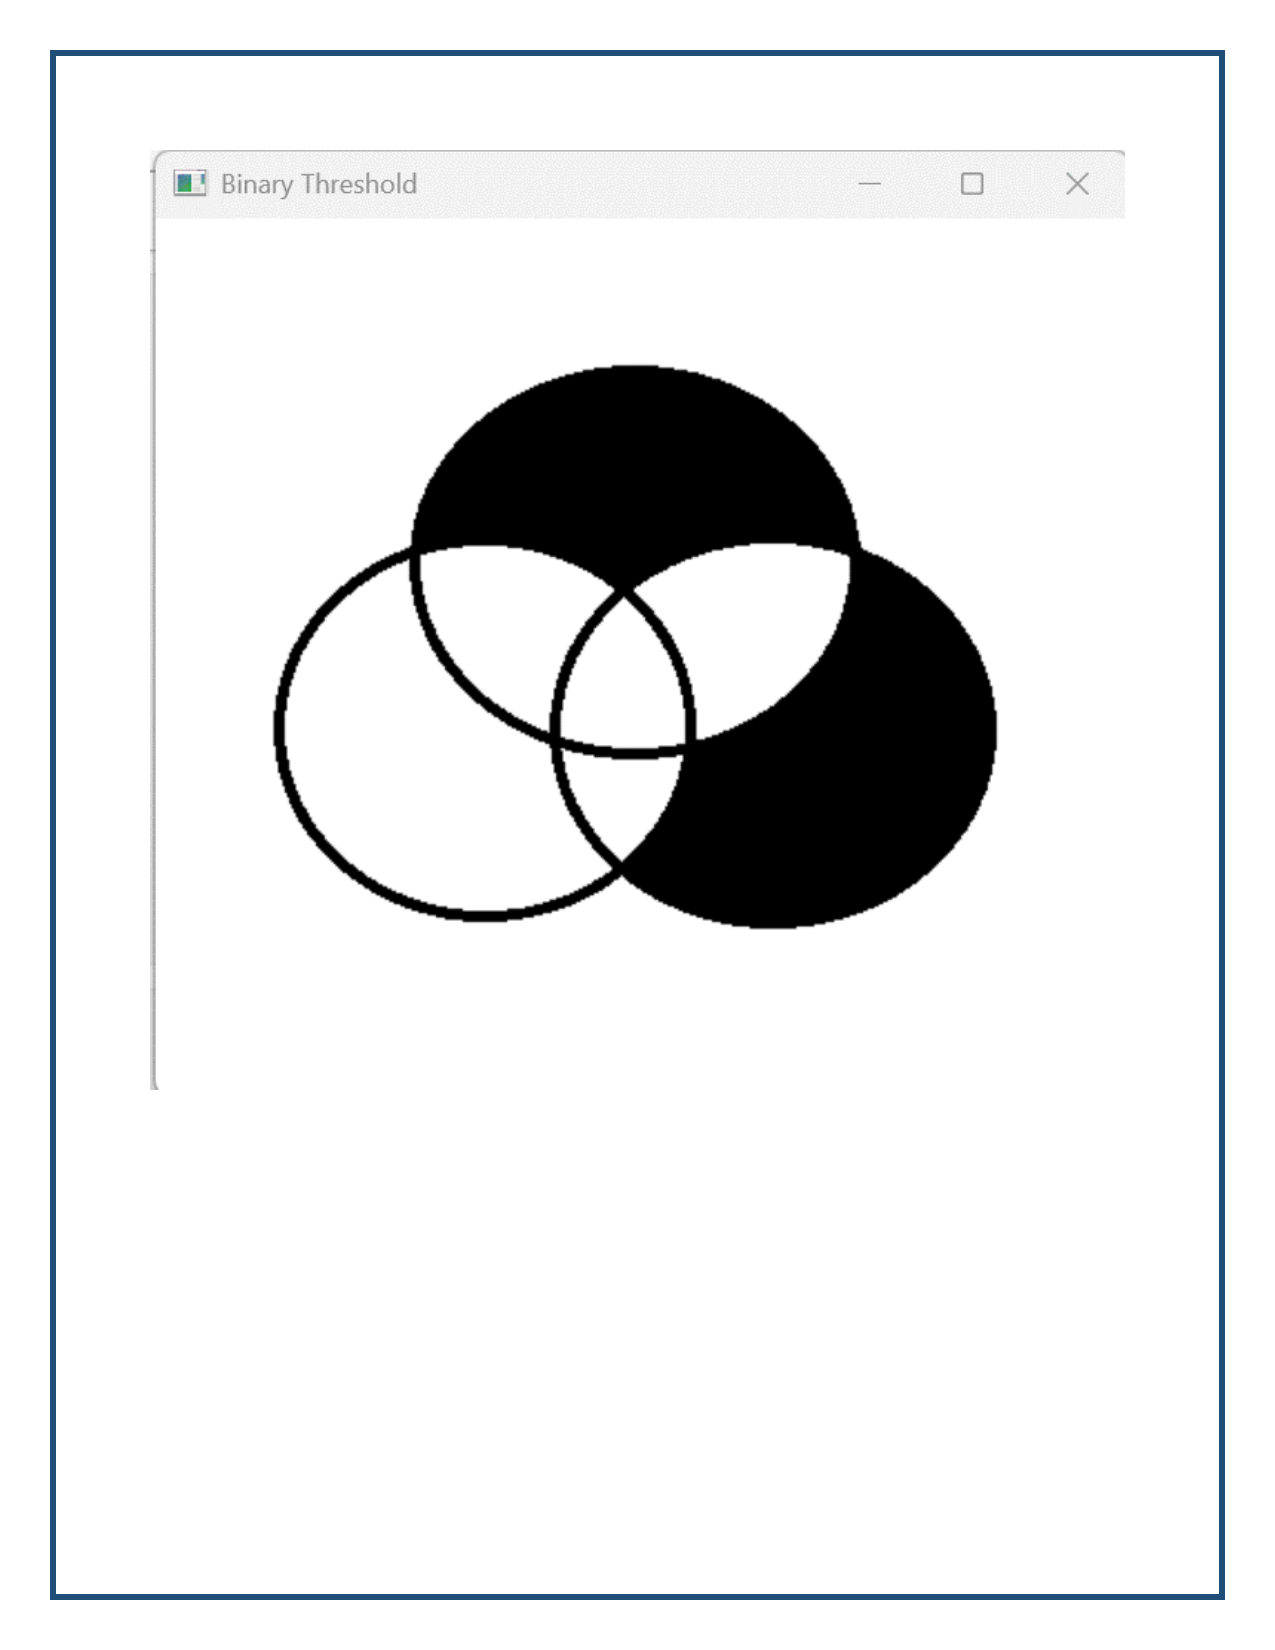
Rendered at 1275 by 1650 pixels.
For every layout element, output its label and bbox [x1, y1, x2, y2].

picture [150, 150, 1125, 1090]
